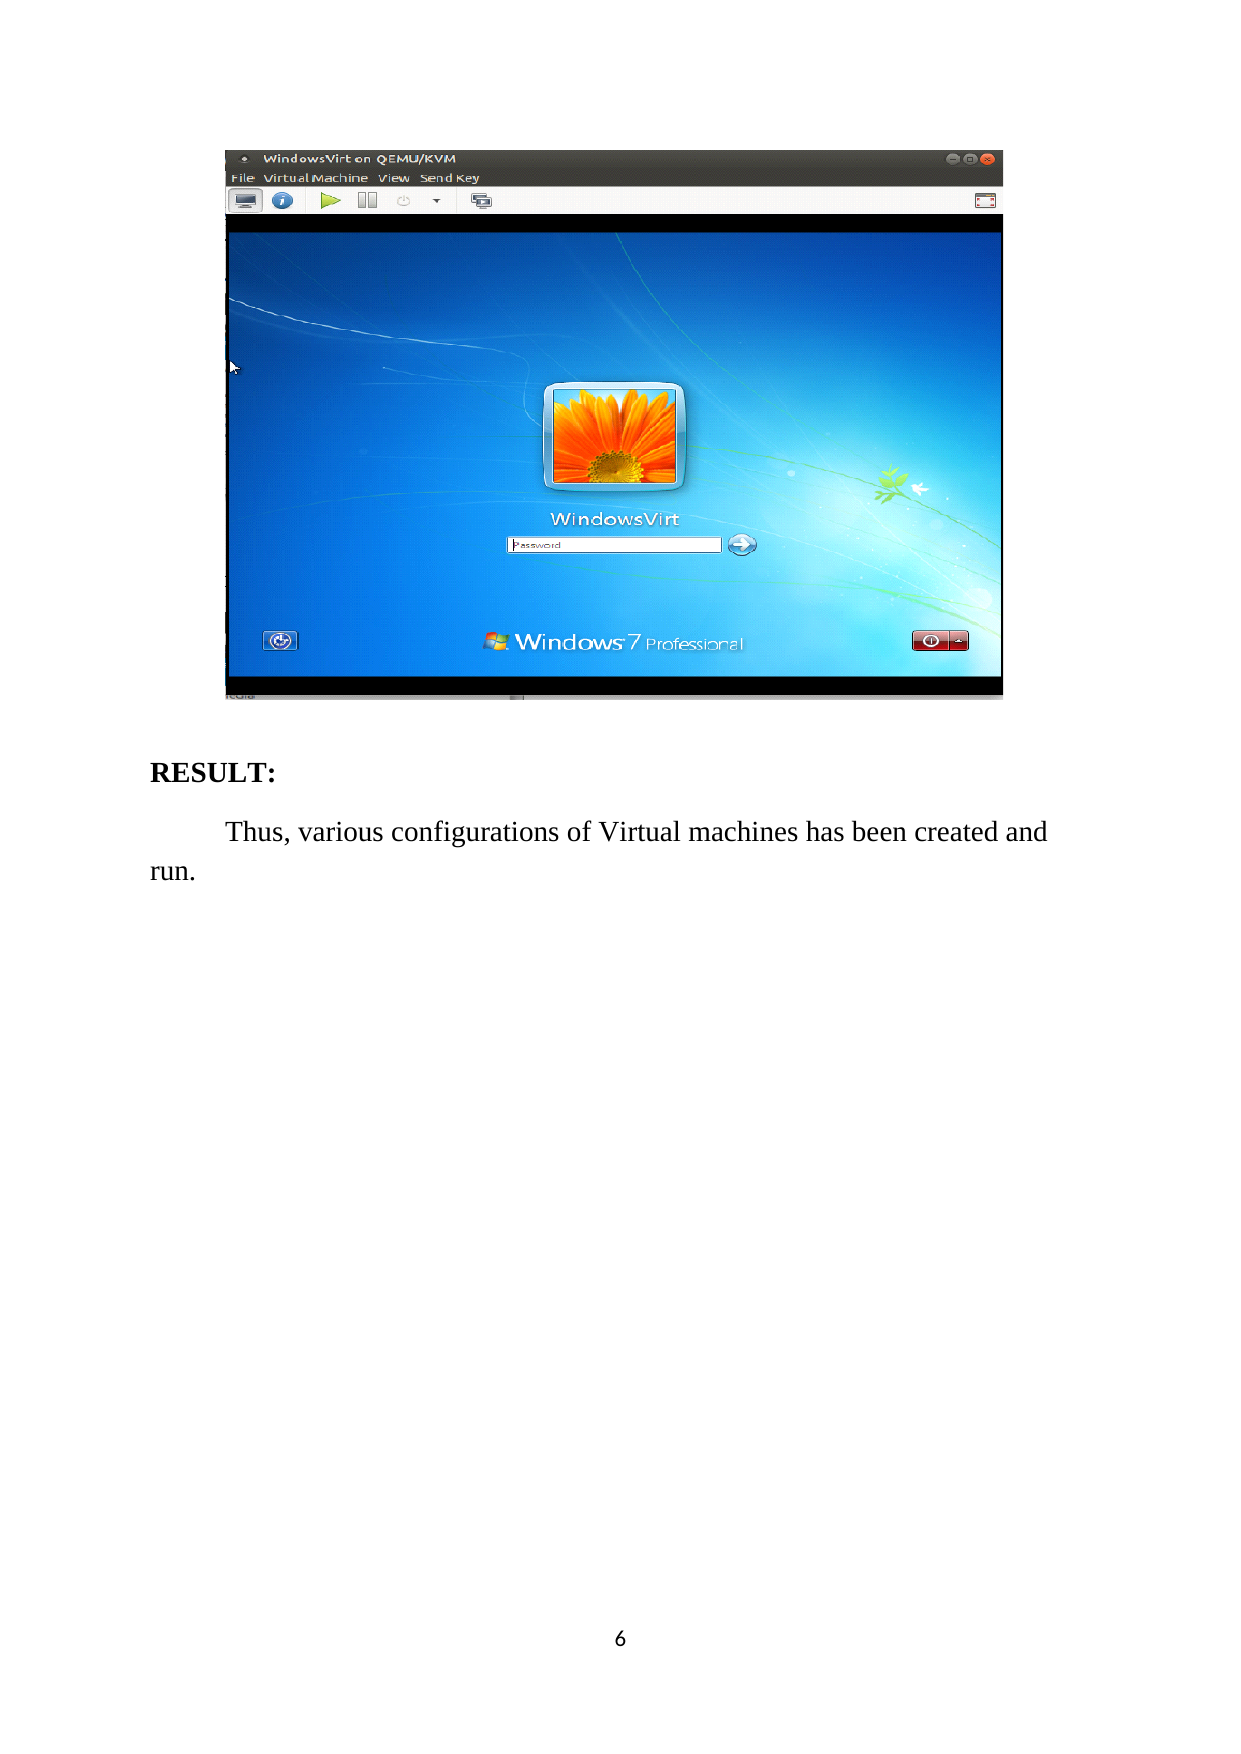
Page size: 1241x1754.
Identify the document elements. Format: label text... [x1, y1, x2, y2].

picture [225, 150, 1004, 700]
text RESULT: [150, 755, 1090, 788]
text Thus, various configurations of Virtual machines has been created and run.Ex 2(a): Shrink and Extend Virtual Disk [150, 814, 1090, 886]
